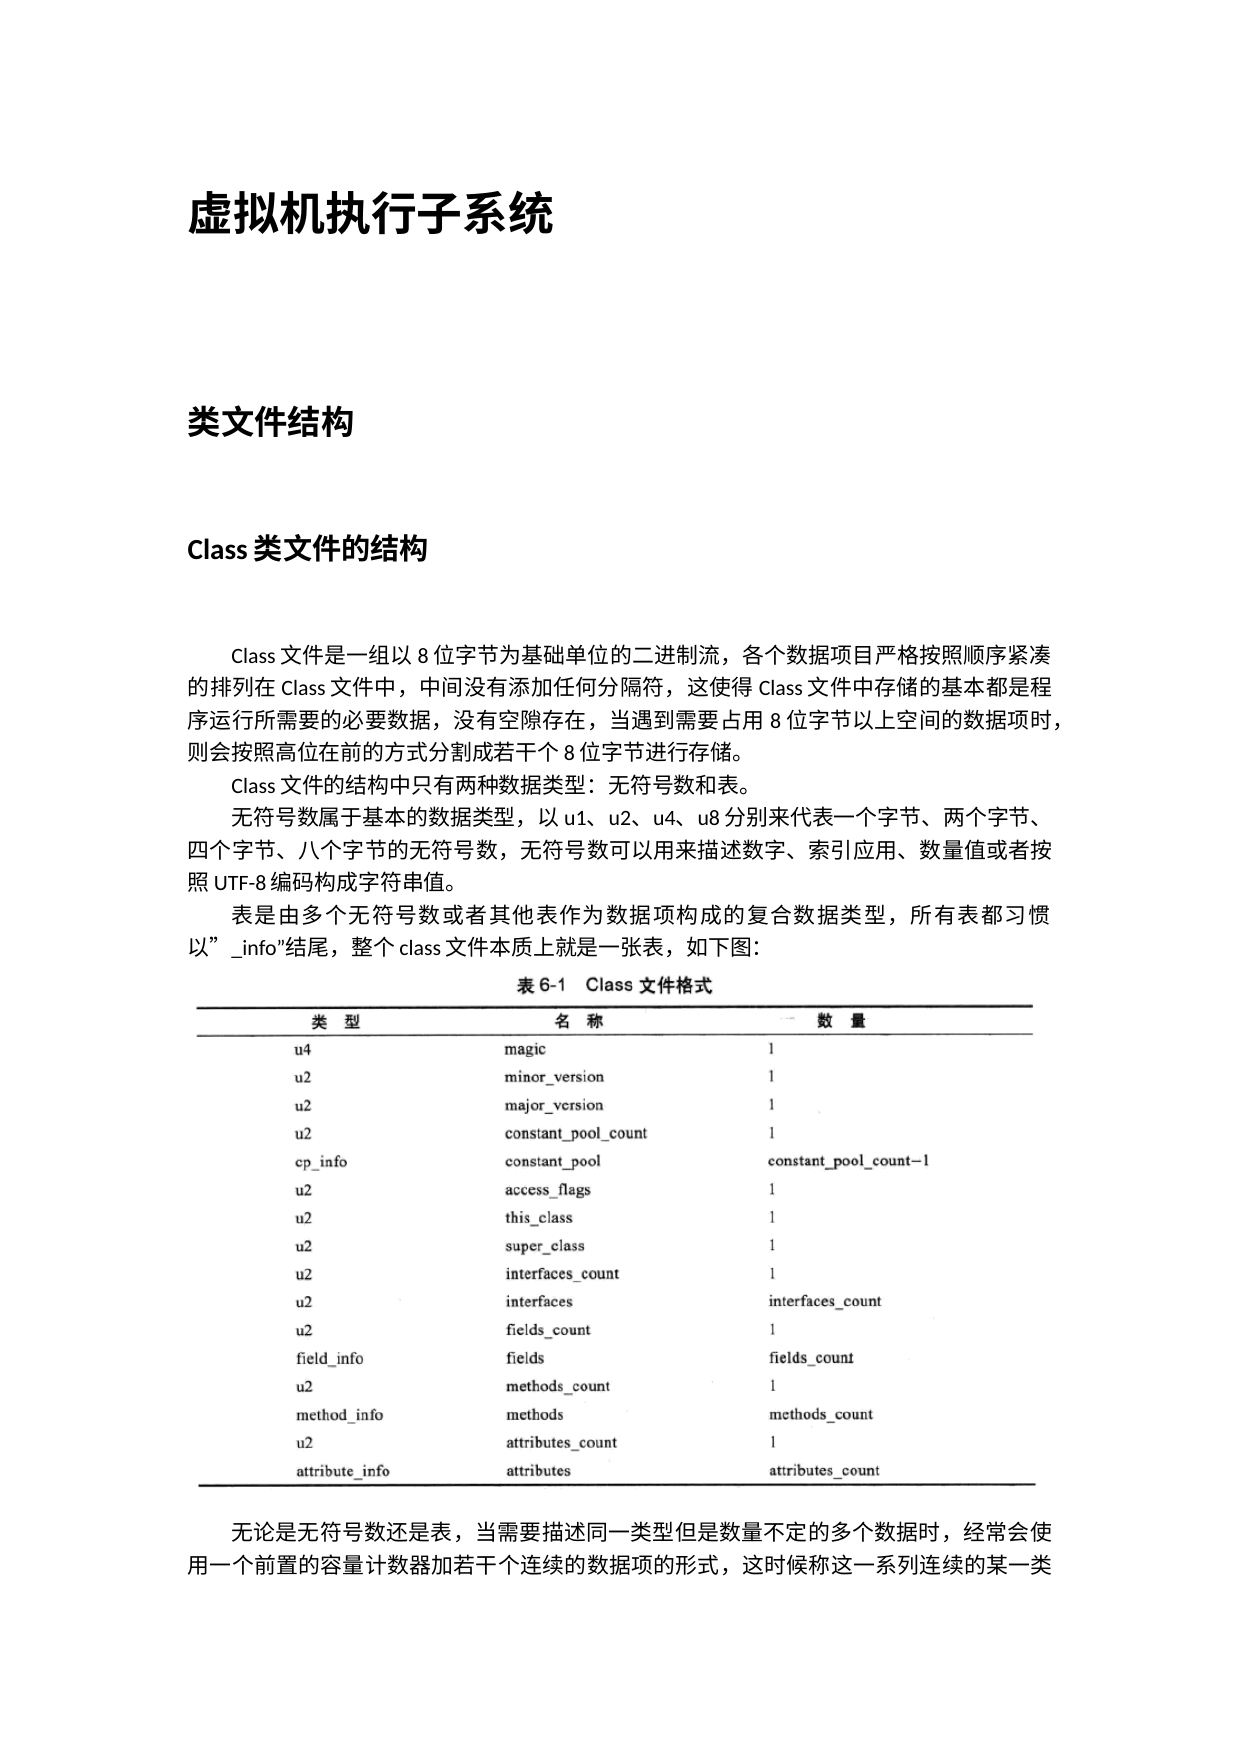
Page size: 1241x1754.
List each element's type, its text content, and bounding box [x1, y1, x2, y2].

text Class文件是一组以8位字节为基础单位的二进制流，各个数据项目严格按照顺序紧凑的排列在Class文件中，中间没有添加任何分隔符，这使得Class文件中存储的基本都是程序运行所需要的必要数据，没有空隙存在，当遇到需要占用8位字节以上空间的数据项时，则会按照高位在前的方式分割成若干个8位字节进行存储。 [187, 637, 1053, 767]
text 无符号数属于基本的数据类型，以u1、u2、u4、u8分别来代表一个字节、两个字节、四个字节、八个字节的无符号数，无符号数可以用来描述数字、索引应用、数量值或者按照UTF-8编码构成字符串值。 [187, 800, 1053, 897]
subtitle 虚拟机执行子系统 [187, 162, 1053, 259]
subtitle 类文件结构 [187, 387, 1053, 452]
subtitle Class类文件的结构 [187, 514, 1053, 579]
picture [187, 962, 1053, 1495]
text 表是由多个无符号数或者其他表作为数据项构成的复合数据类型，所有表都习惯以”_info”结尾，整个class文件本质上就是一张表，如下图： [187, 897, 1053, 962]
text Class文件的结构中只有两种数据类型：无符号数和表。 [187, 767, 1053, 800]
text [187, 1515, 1053, 1580]
